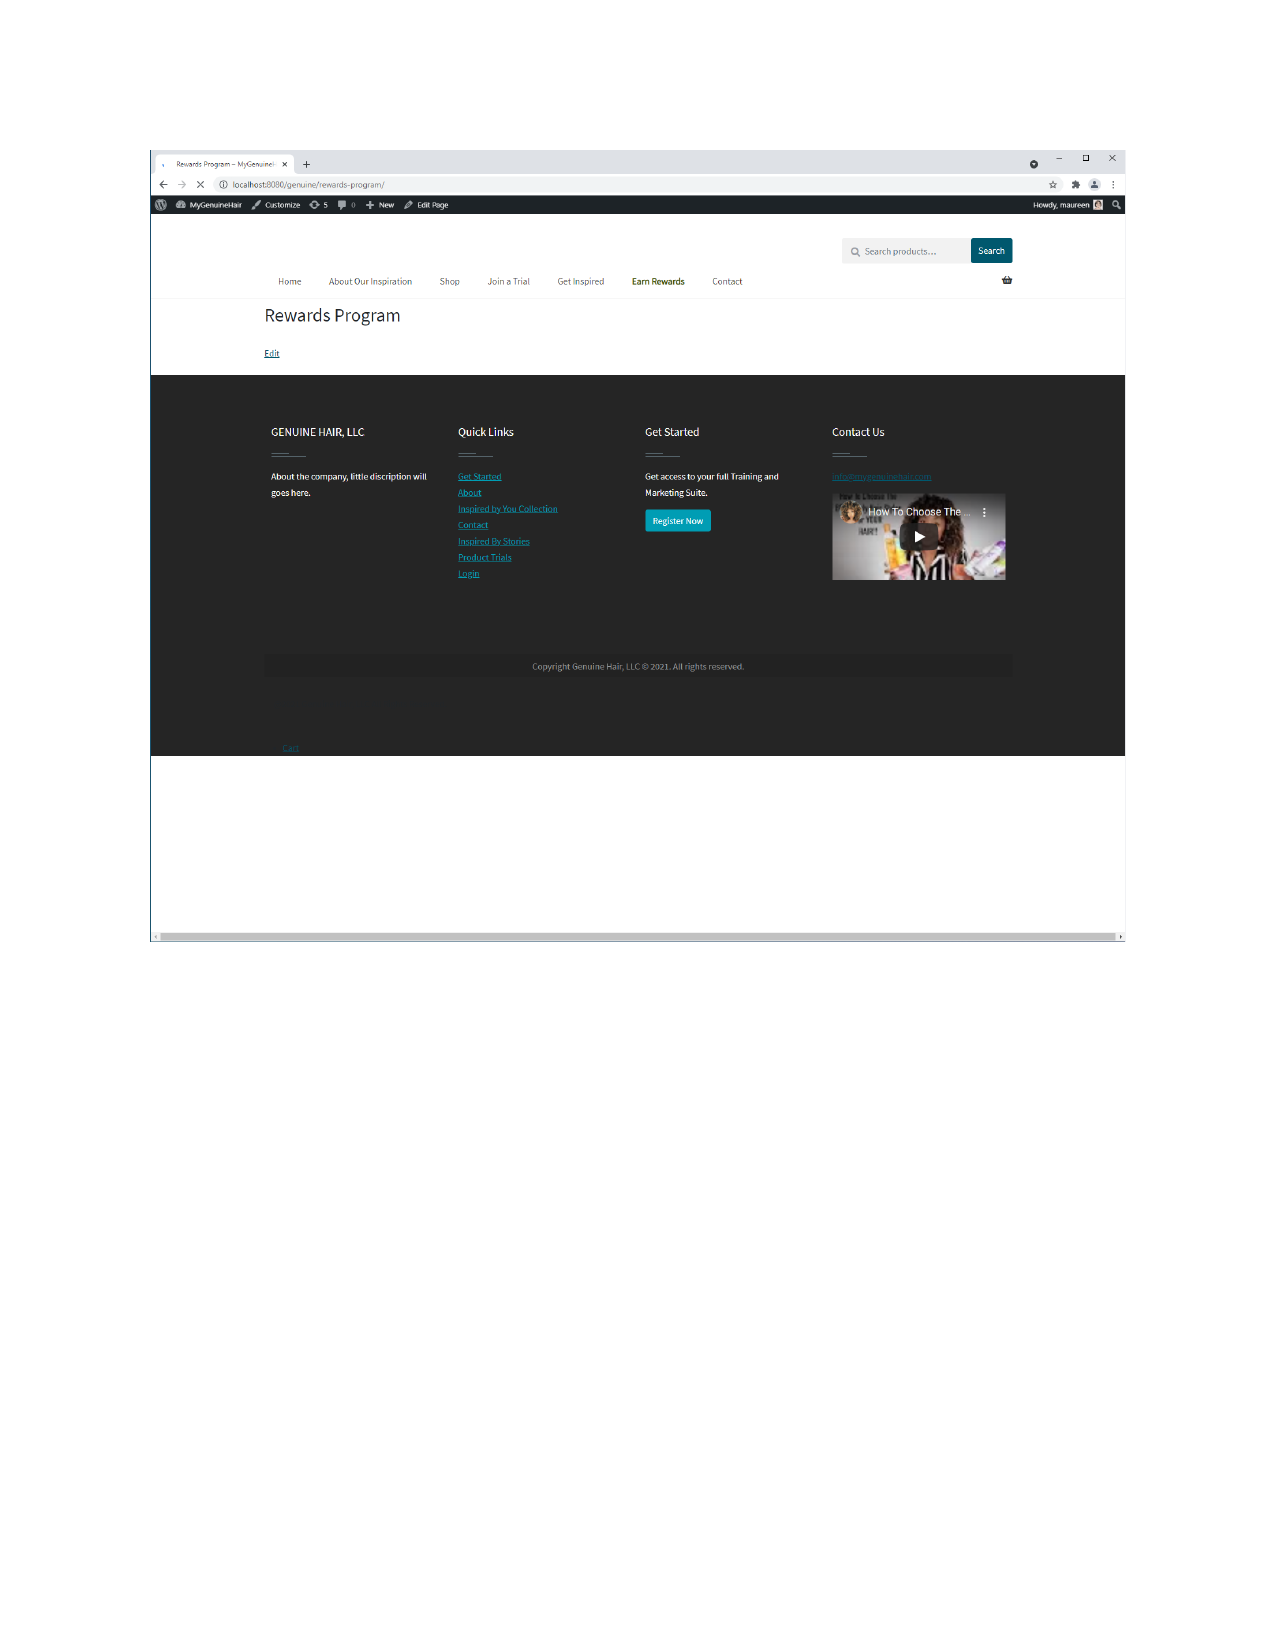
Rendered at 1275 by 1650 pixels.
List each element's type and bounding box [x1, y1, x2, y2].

picture [150, 150, 1125, 942]
